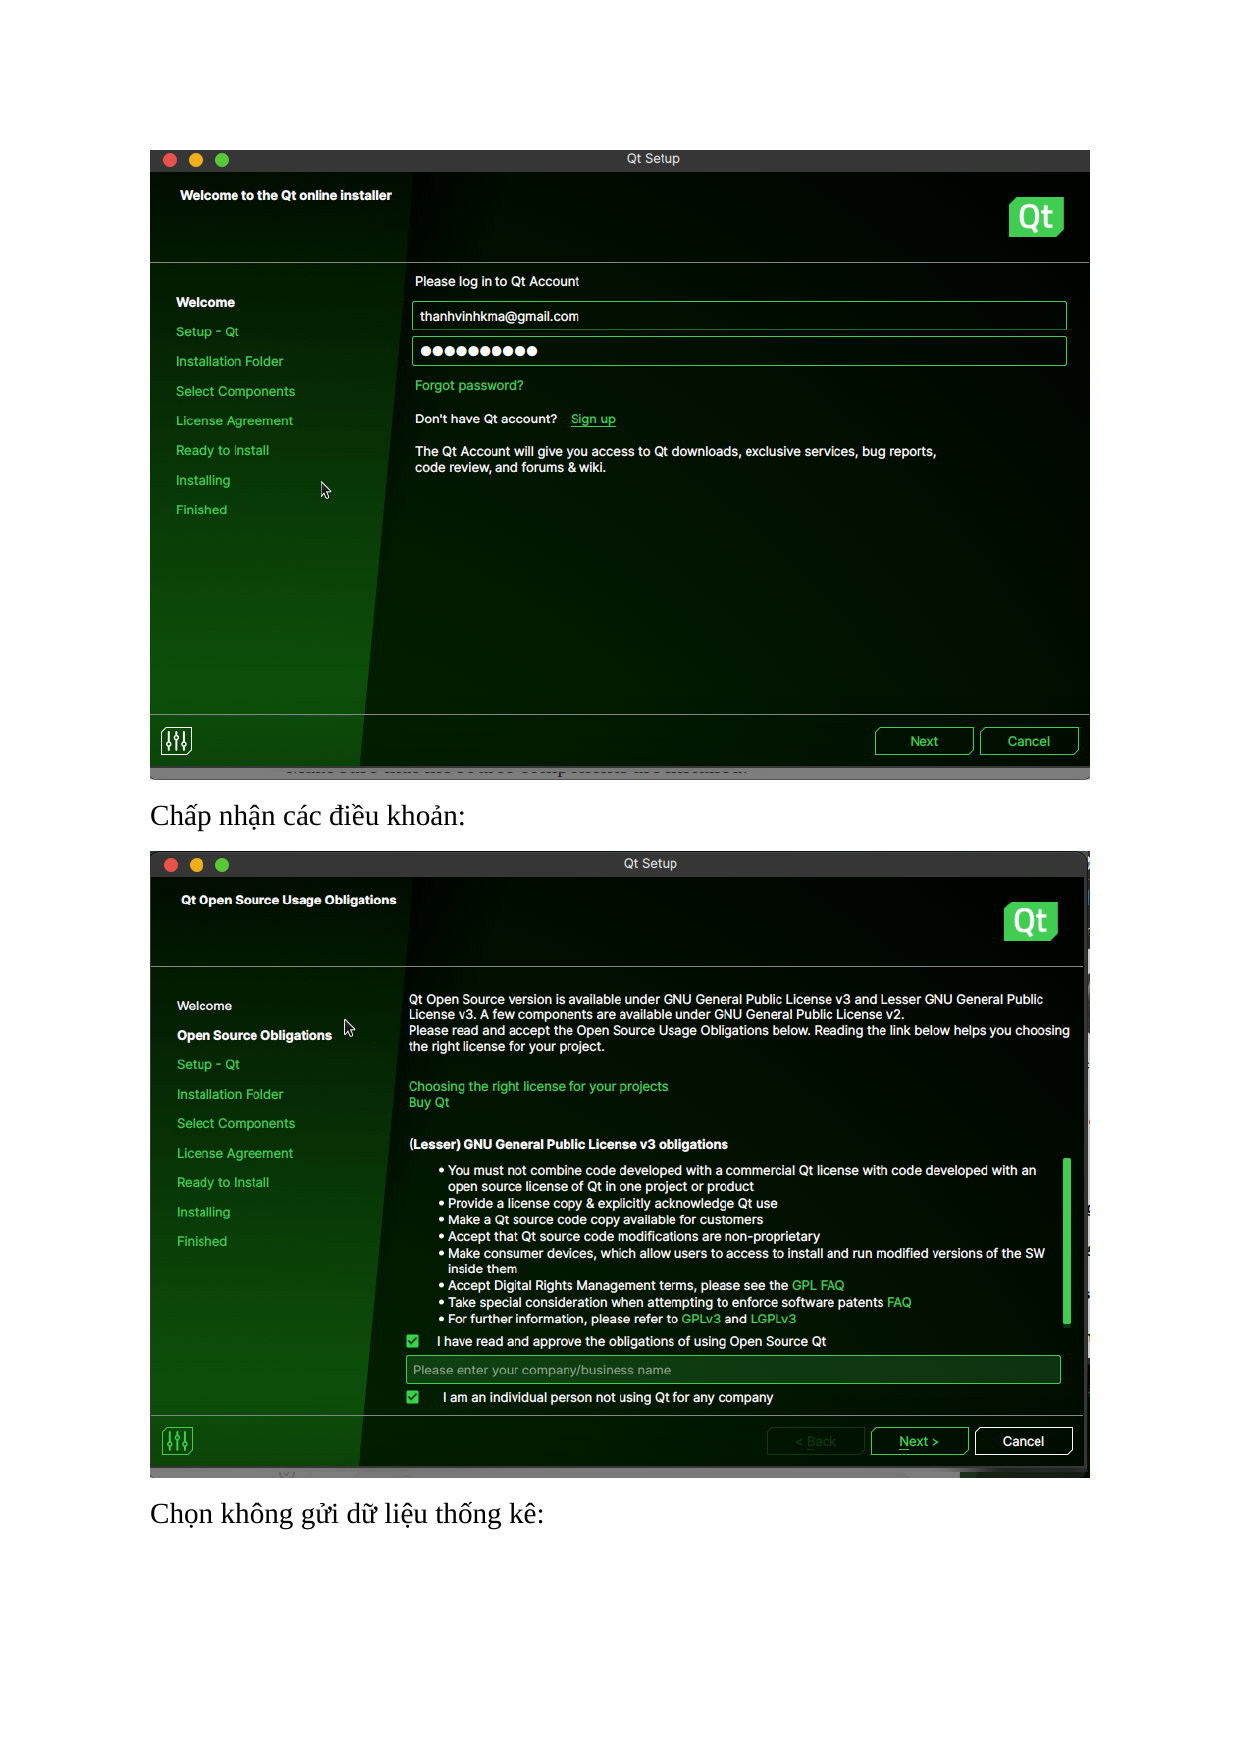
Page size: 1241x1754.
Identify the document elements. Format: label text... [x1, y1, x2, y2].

text Chọn không gửi dữ liệu thống kê: [150, 1496, 1090, 1530]
picture [150, 150, 1090, 780]
text Chấp nhận các điều khoản: [150, 798, 1090, 832]
picture [150, 851, 1090, 1478]
